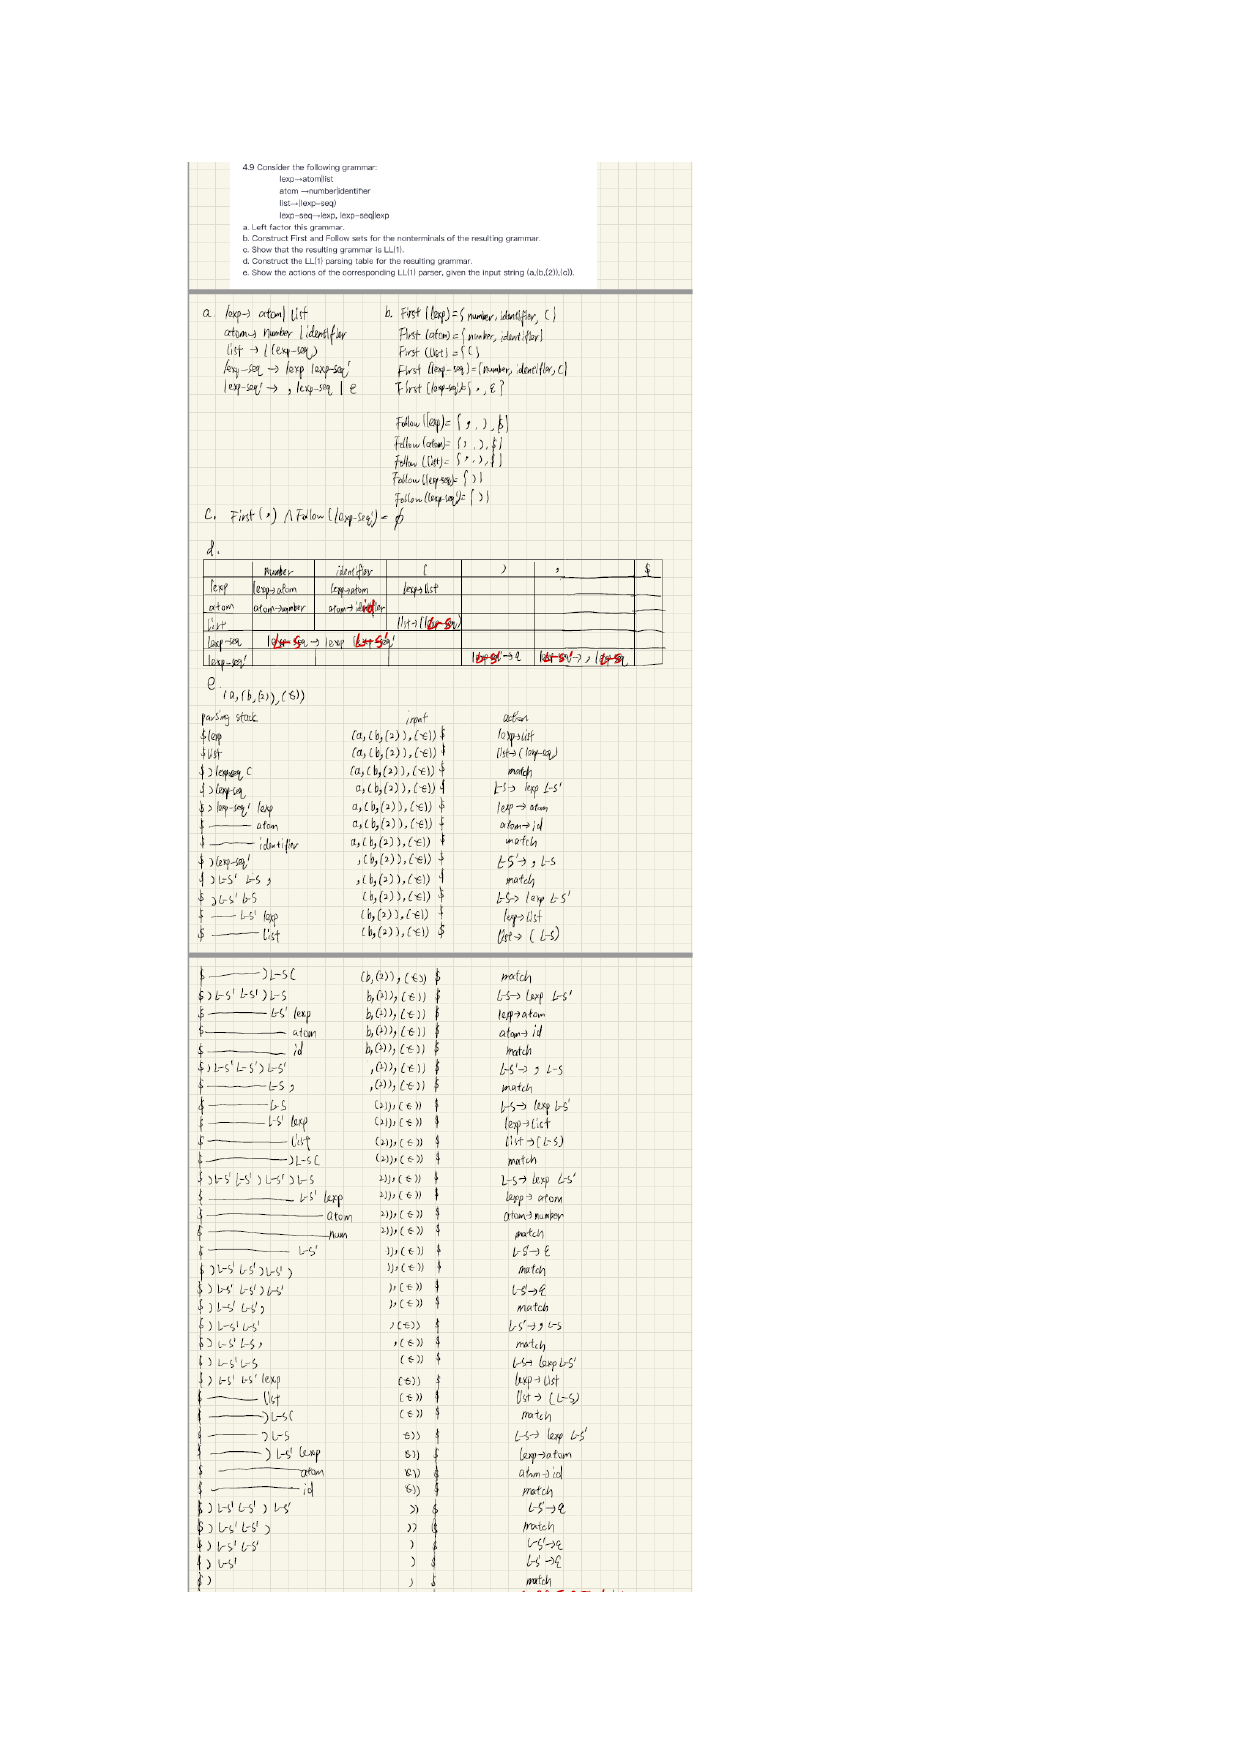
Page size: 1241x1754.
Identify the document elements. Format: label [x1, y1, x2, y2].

picture [187, 162, 693, 1592]
